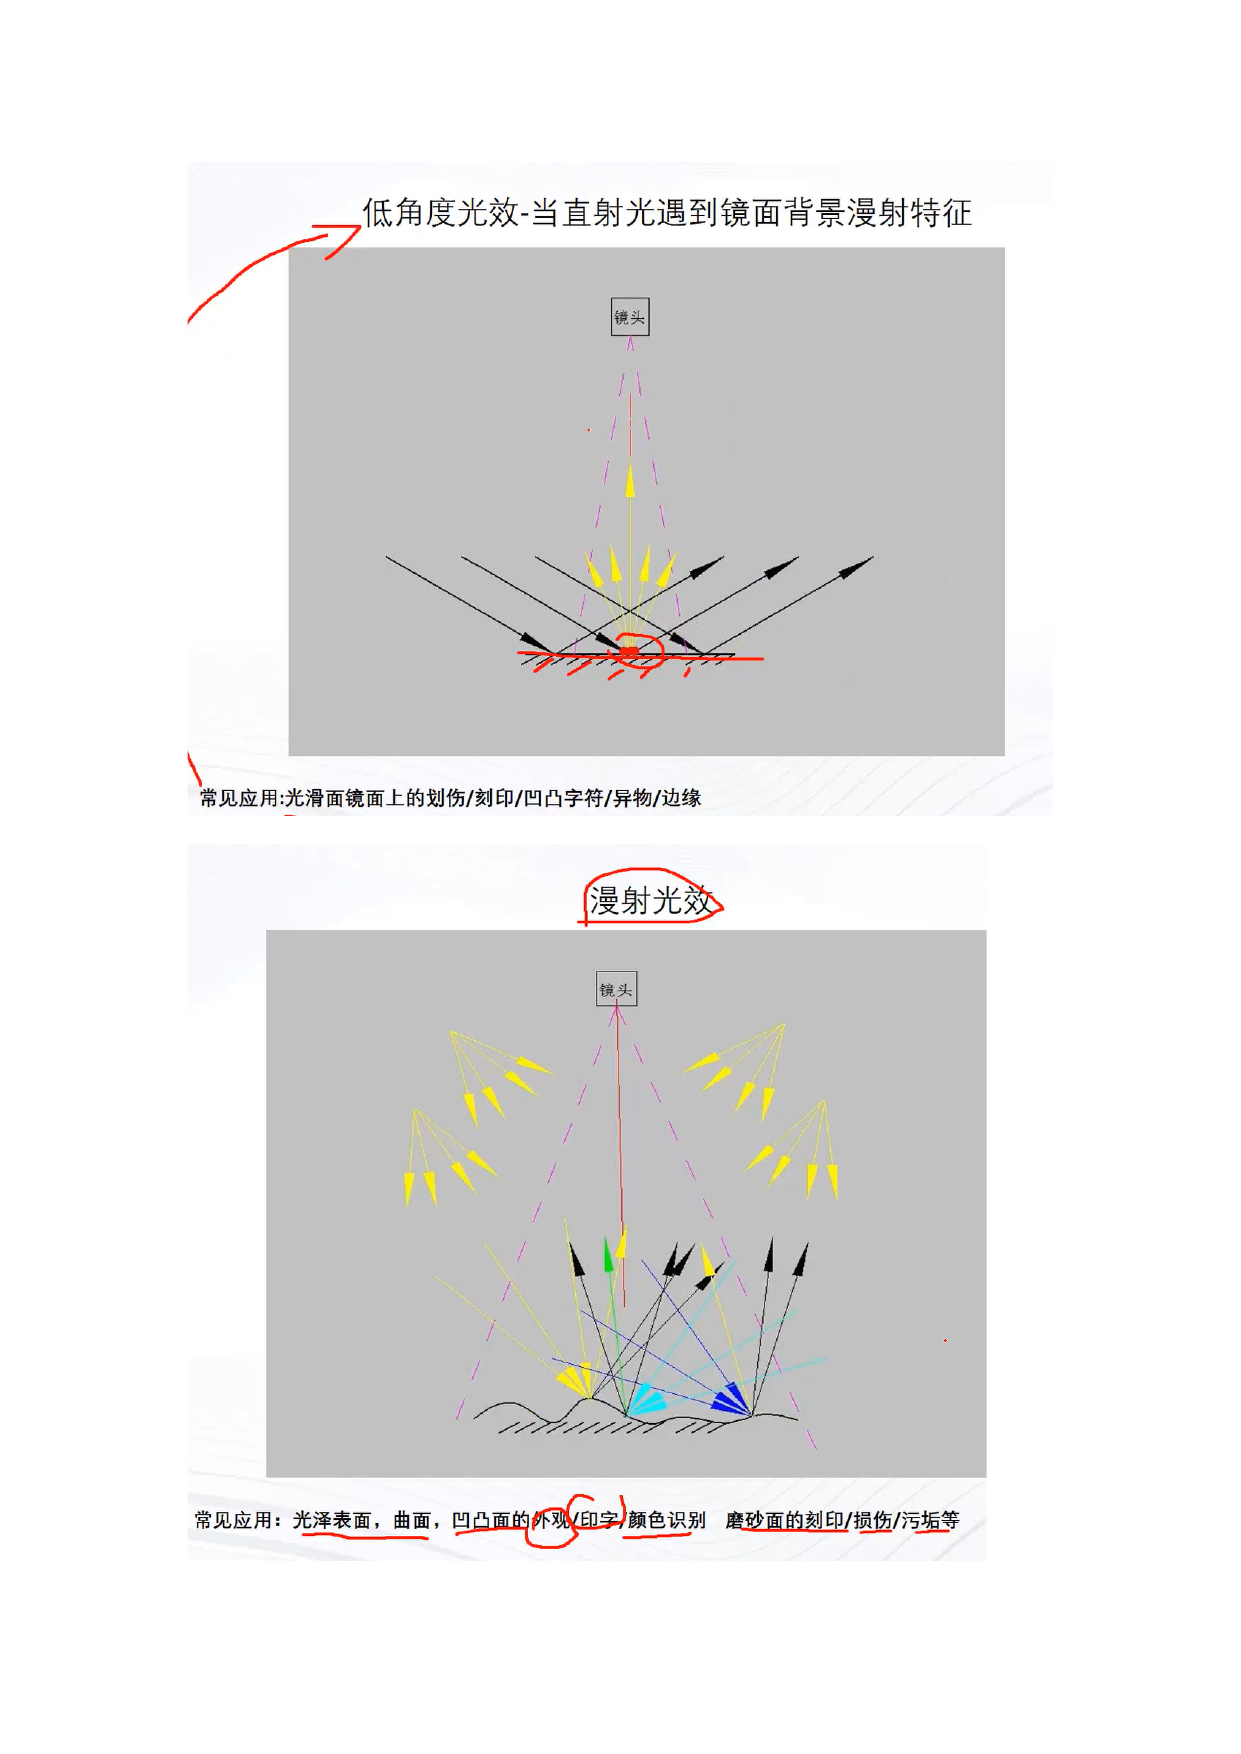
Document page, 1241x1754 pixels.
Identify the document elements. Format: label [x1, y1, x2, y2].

picture [187, 844, 987, 1561]
picture [187, 162, 1053, 816]
